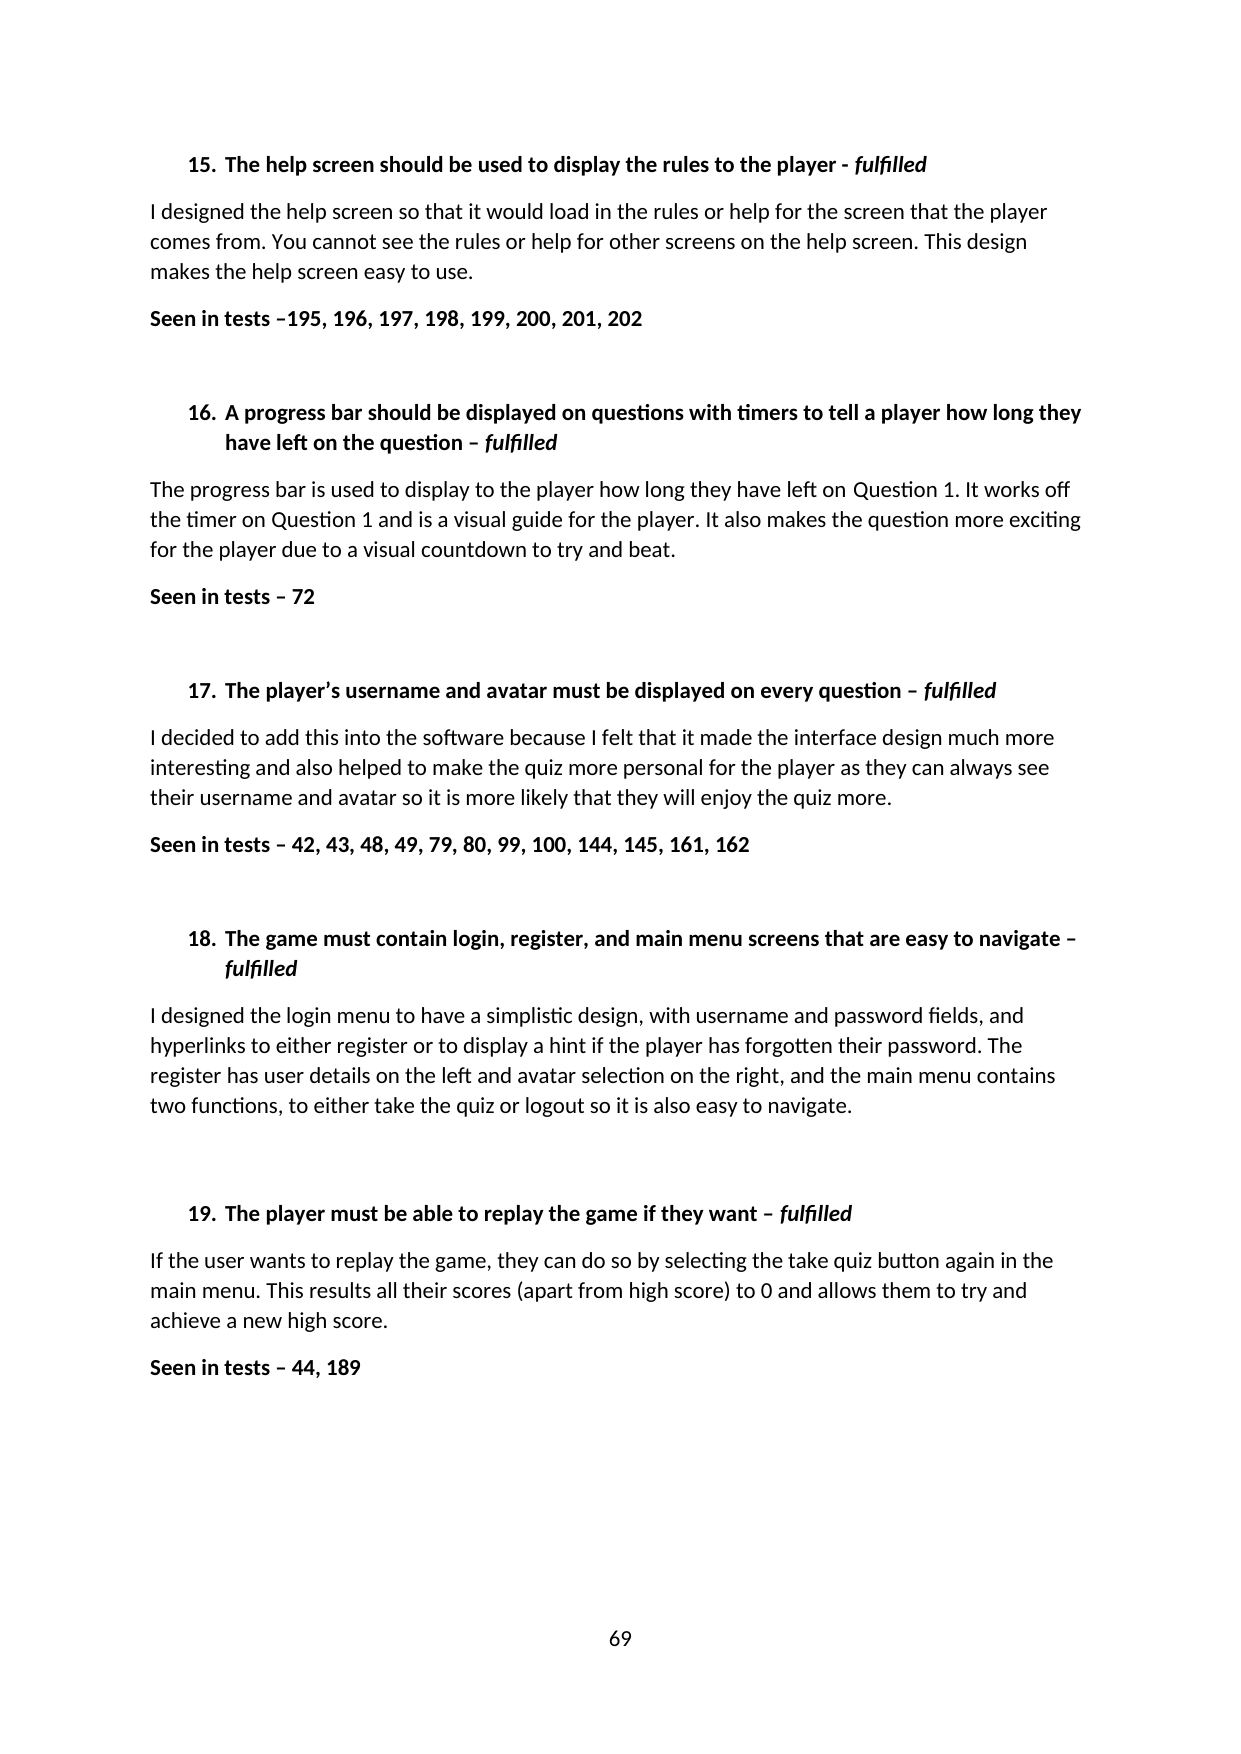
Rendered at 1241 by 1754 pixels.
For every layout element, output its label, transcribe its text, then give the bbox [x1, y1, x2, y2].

list The game must contain login, register, and main menu screens that are easy to navigate – fulfilled [187, 924, 1090, 982]
text Seen in tests – 42, 43, 48, 49, 79, 80, 99, 100, 144, 145, 161, 162 [150, 830, 1090, 858]
text I designed the help screen so that it would load in the rules or help for the screen that the player comes from. You cannot see the rules or help for other screens on the help screen. This design makes the help screen easy to use. [150, 197, 1090, 285]
list A progress bar should be displayed on questions with timers to tell a player how long they have left on the question – fulfilled [187, 398, 1090, 456]
text Seen in tests – 72 [150, 582, 1090, 610]
text I decided to add this into the software because I felt that it made the interface design much more interesting and also helped to make the quiz more personal for the player as they can always see their username and avatar so it is more likely that they will enjoy the quiz more. [150, 723, 1090, 811]
text I designed the login menu to have a simplistic design, with username and password fields, and hyperlinks to either register or to display a hint if the player has forgotten their password. The register has user details on the left and avatar selection on the right, and the main menu contains two functions, to either take the quiz or logout so it is also easy to navigate. [150, 1001, 1090, 1120]
list The player’s username and avatar must be displayed on every question – fulfilled [187, 676, 1090, 704]
text If the user wants to replay the game, they can do so by selecting the take quiz button again in the main menu. This results all their scores (apart from high score) to 0 and allows them to try and achieve a new high score. [150, 1246, 1090, 1334]
text Seen in tests – 44, 189 [150, 1353, 1090, 1381]
list The player must be able to replay the game if they want – fulfilled [187, 1199, 1090, 1227]
list The help screen should be used to display the rules to the player - fulfilled [187, 150, 1090, 178]
text The progress bar is used to display to the player how long they have left on Question 1. It works off the timer on Question 1 and is a visual guide for the player. It also makes the question more exciting for the player due to a visual countdown to try and beat. [150, 475, 1090, 563]
text Seen in tests –195, 196, 197, 198, 199, 200, 201, 202 [150, 304, 1090, 332]
